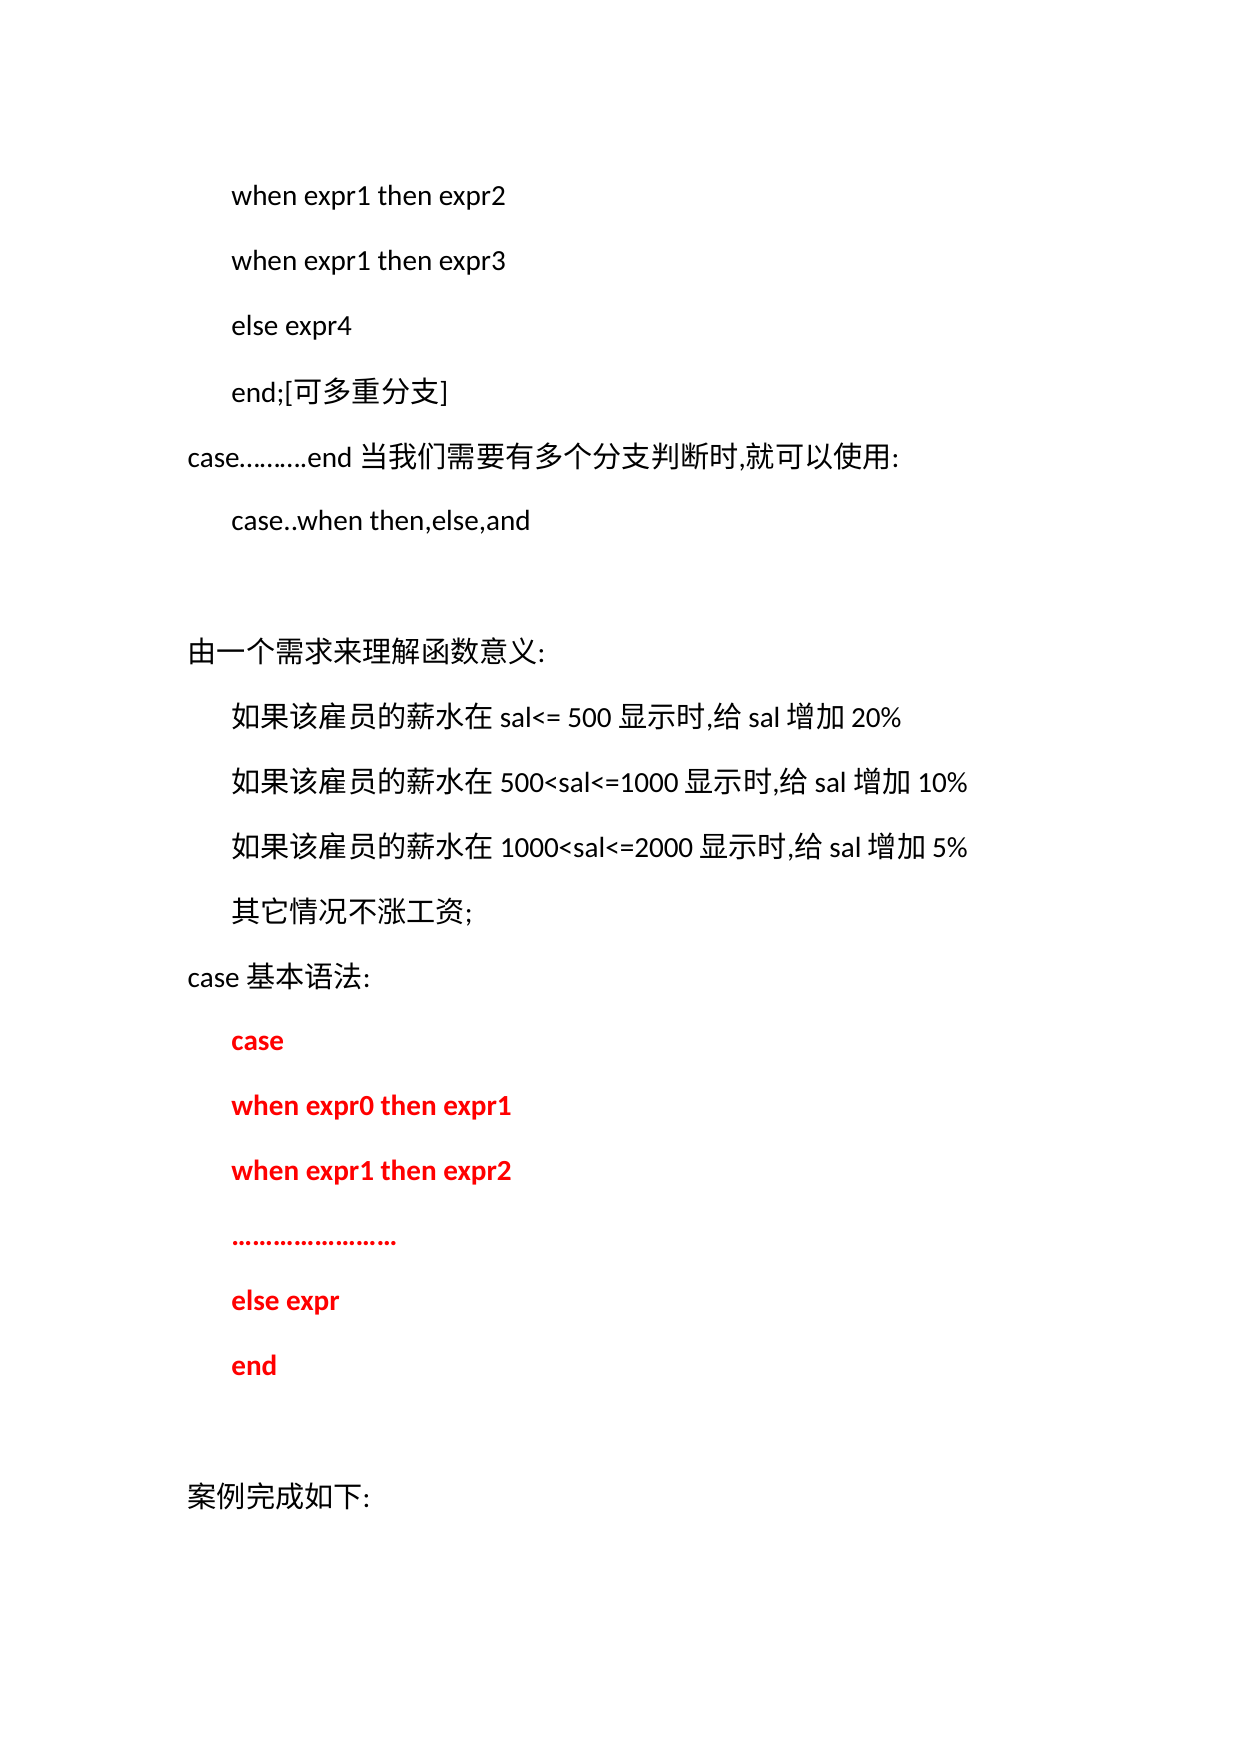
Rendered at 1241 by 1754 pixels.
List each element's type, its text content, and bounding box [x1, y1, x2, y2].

text 如果该雇员的薪水在1000<sal<=2000显示时,给sal 增加5% [187, 812, 1053, 877]
text else expr [187, 1267, 1053, 1332]
text when expr1 then expr2 [187, 162, 1053, 227]
text when expr0 then expr1 [187, 1072, 1053, 1137]
text when expr1 then expr2 [187, 1137, 1053, 1202]
text 如果该雇员的薪水在sal<= 500 显示时,给sal 增加20% [187, 682, 1053, 747]
text when expr1 then expr3 [187, 227, 1053, 292]
text 由一个需求来理解函数意义: [187, 617, 1053, 682]
text case [187, 1007, 1053, 1072]
text 案例完成如下: [187, 1462, 1053, 1527]
text 如果该雇员的薪水在500<sal<=1000显示时,给sal 增加10% [187, 747, 1053, 812]
text case..when then,else,and [187, 487, 1053, 552]
text end;[可多重分支] [187, 357, 1053, 422]
text case……….end 当我们需要有多个分支判断时,就可以使用: [187, 422, 1053, 487]
text …………………… [187, 1202, 1053, 1267]
text 其它情况不涨工资; [187, 877, 1053, 942]
text case 基本语法: [187, 942, 1053, 1007]
text else expr4 [187, 292, 1053, 357]
text end [187, 1332, 1053, 1397]
